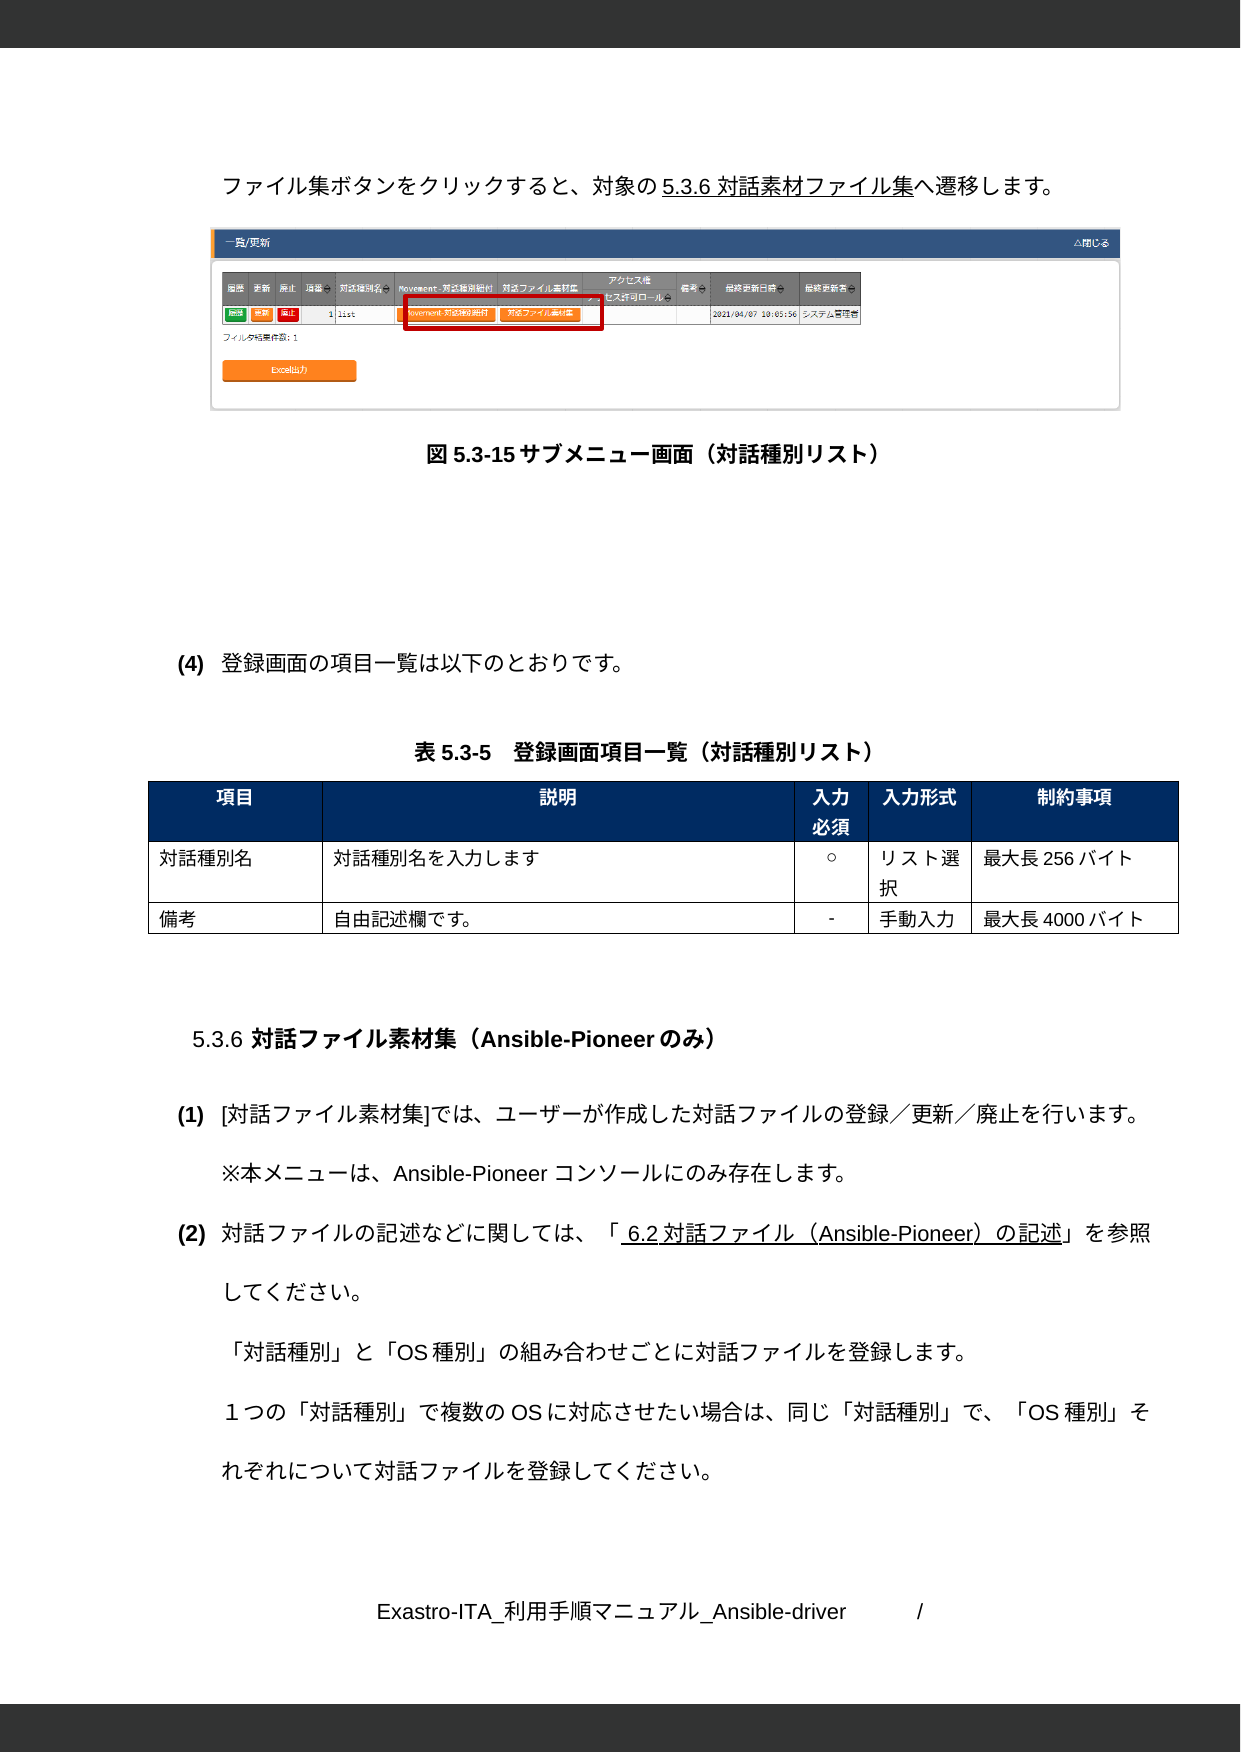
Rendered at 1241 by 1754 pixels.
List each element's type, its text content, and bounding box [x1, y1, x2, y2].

list １つの「対話種別」で複数のOSに対応させたい場合は、同じ「対話種別」で、「OS種別」それぞれについて対話ファイルを登録してください。 [222, 1381, 1152, 1500]
text 対話ファイルの記述などに関しては、「 6.2対話ファイル（Ansible-Pioneer）の記述」を参照してください。 [178, 1202, 1152, 1321]
picture [0, 1704, 1241, 1752]
table_cell 手動入力 [869, 903, 971, 933]
table_header 説明 [323, 782, 794, 841]
table_cell - [795, 903, 868, 933]
list 登録画面の項目一覧は以下のとおりです。 [177, 632, 1152, 691]
list 「対話種別」と「OS種別」の組み合わせごとに対話ファイルを登録します。 [222, 1321, 1152, 1381]
table_cell 備考 [149, 903, 322, 933]
table_header 制約事項 [972, 782, 1178, 841]
list [対話ファイル素材集]では、ユーザーが作成した対話ファイルの登録／更新／廃止を行います。 [177, 1083, 1152, 1142]
table_cell 対話種別名を入力します [323, 842, 794, 902]
table_header 項目 [149, 782, 322, 841]
picture [210, 227, 1121, 411]
table_header 入力形式 [869, 782, 971, 841]
table_cell ○ [795, 842, 868, 902]
table_cell リスト選択 [869, 842, 971, 902]
table_cell 対話種別名 [149, 842, 322, 902]
list ※本メニューは、Ansible-Pioneer コンソールにのみ存在します。 [222, 1142, 1152, 1202]
table_cell 最大長4000バイト [972, 903, 1178, 933]
text 図 5.3-15サブメニュー画面（対話種別リスト） [148, 423, 1152, 483]
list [177, 155, 1152, 214]
table_cell 自由記述欄です。 [323, 903, 794, 933]
table_cell 最大長256バイト [972, 842, 1178, 902]
picture [0, 0, 1241, 48]
subtitle 対話ファイル素材集（Ansible-Pioneerのみ） [192, 1008, 1152, 1068]
text 表 5.3-5 登録画面項目一覧（対話種別リスト） [148, 721, 1152, 781]
table_header 入力 必須 [795, 782, 868, 841]
